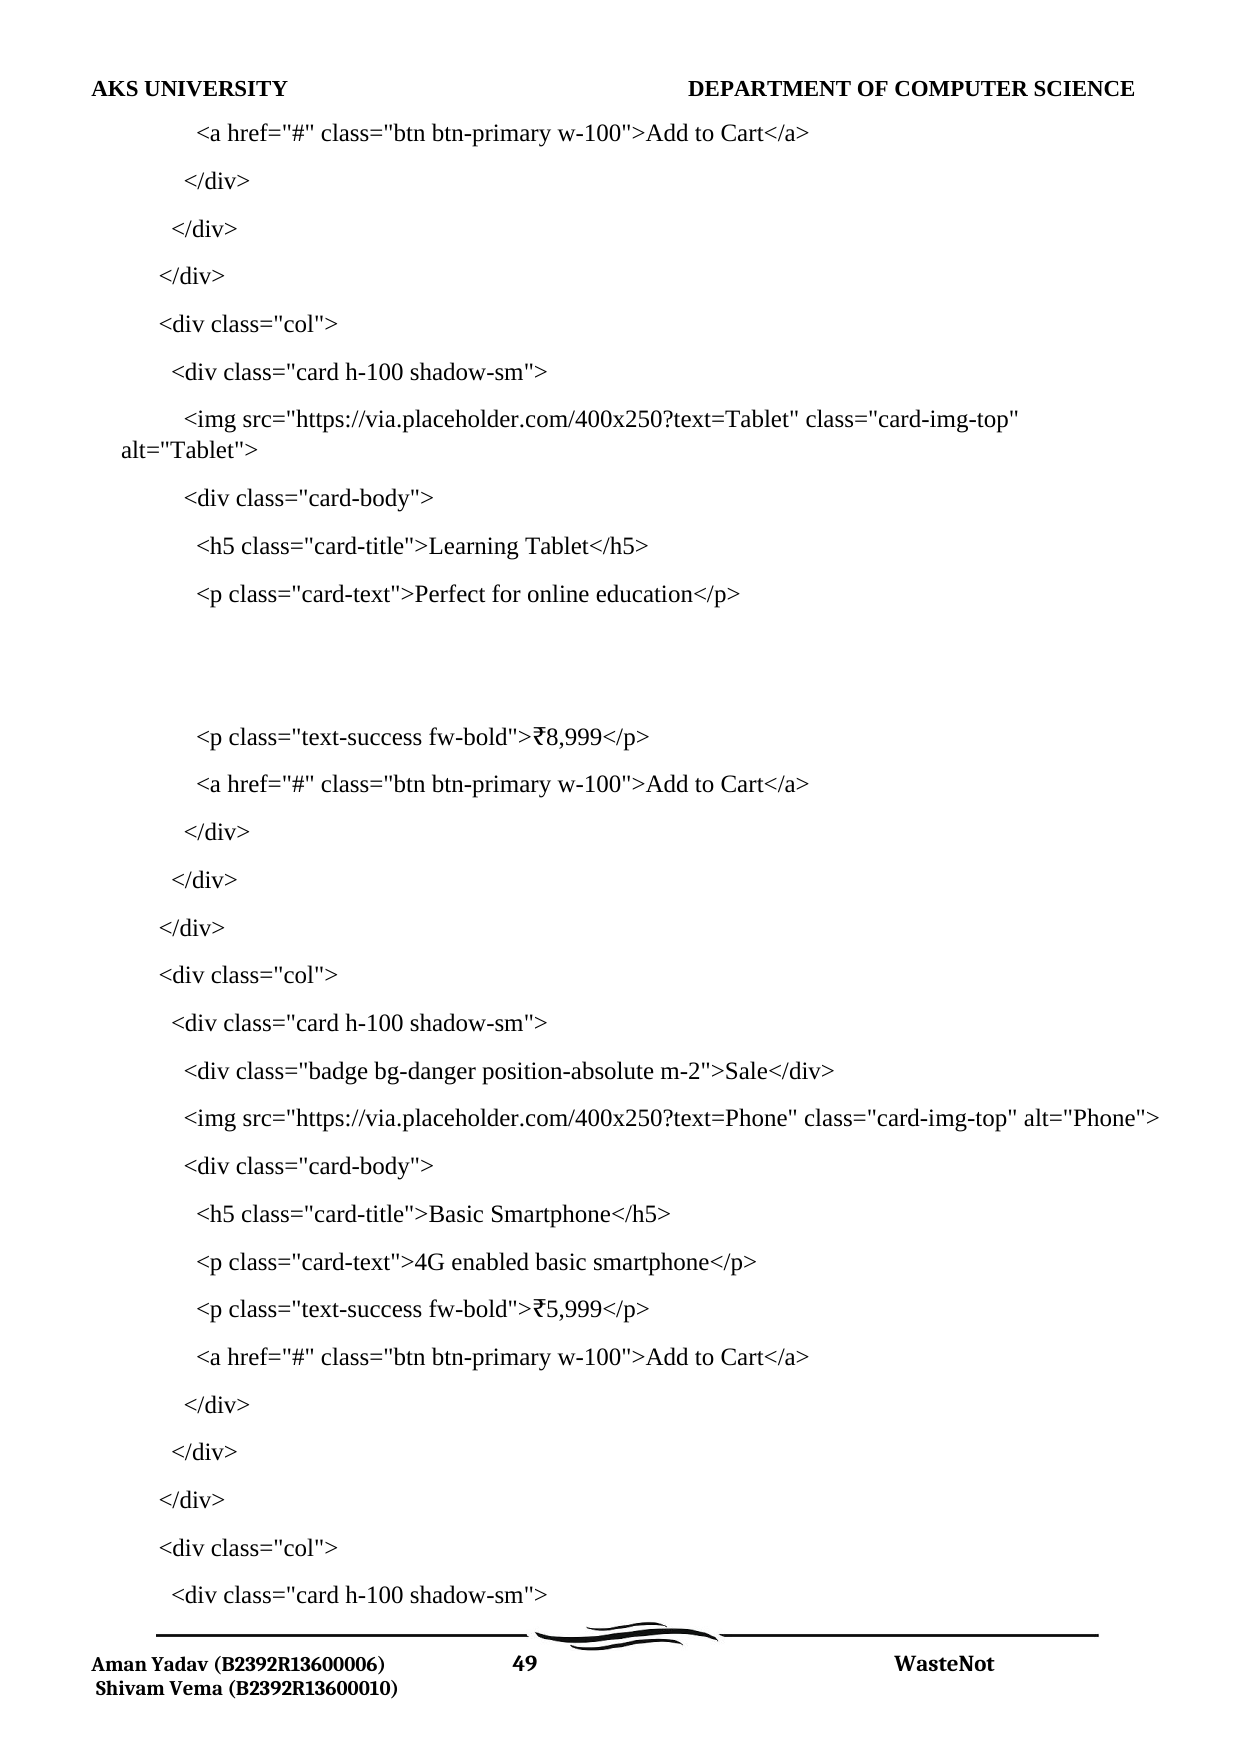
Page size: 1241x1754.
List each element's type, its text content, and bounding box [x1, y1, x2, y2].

text <div class="card-body"> [121, 483, 1162, 512]
text </div> [121, 865, 1162, 894]
picture [156, 1618, 1100, 1651]
text </div> [121, 817, 1162, 846]
text <a href="#" class="btn btn-primary w-100">Add to Cart</a> [121, 1342, 1162, 1371]
text </div> [121, 913, 1162, 941]
text <div class="card-body"> [121, 1151, 1162, 1180]
text <div class="card h-100 shadow-sm"> [121, 357, 1162, 386]
text <p class="card-text">Perfect for online education</p> [121, 579, 1162, 607]
text <h5 class="card-title">Learning Tablet</h5> [121, 531, 1162, 560]
text <h5 class="card-title">Basic Smartphone</h5> [121, 1199, 1162, 1228]
text </div> [121, 1390, 1162, 1418]
text <p class="text-success fw-bold">₹5,999</p> [121, 1294, 1162, 1323]
text <div class="col"> [121, 1533, 1162, 1562]
text <div class="card h-100 shadow-sm"> [121, 1008, 1162, 1037]
text <p class="text-success fw-bold">₹8,999</p> [121, 722, 1162, 751]
text </div> [121, 166, 1162, 195]
text <a href="#" class="btn btn-primary w-100">Add to Cart</a> [121, 769, 1162, 798]
text <div class="col"> [121, 309, 1162, 338]
text </div> [121, 1437, 1162, 1466]
text </div> [121, 1485, 1162, 1514]
text <div class="badge bg-danger position-absolute m-2">Sale</div> [121, 1056, 1162, 1084]
text <div class="card h-100 shadow-sm"> [121, 1581, 1162, 1609]
text <div class="col"> [121, 960, 1162, 989]
text <a href="#" class="btn btn-primary w-100">Add to Cart</a> [121, 118, 1162, 147]
text </div> [121, 214, 1162, 242]
text </div> [121, 261, 1162, 290]
text <p class="card-text">4G enabled basic smartphone</p> [121, 1247, 1162, 1275]
text <img src="https://via.placeholder.com/400x250?text=Tablet" class="card-img-top" alt="Tablet"> [121, 404, 1162, 464]
text <img src="https://via.placeholder.com/400x250?text=Phone" class="card-img-top" alt="Phone"> [121, 1103, 1162, 1132]
